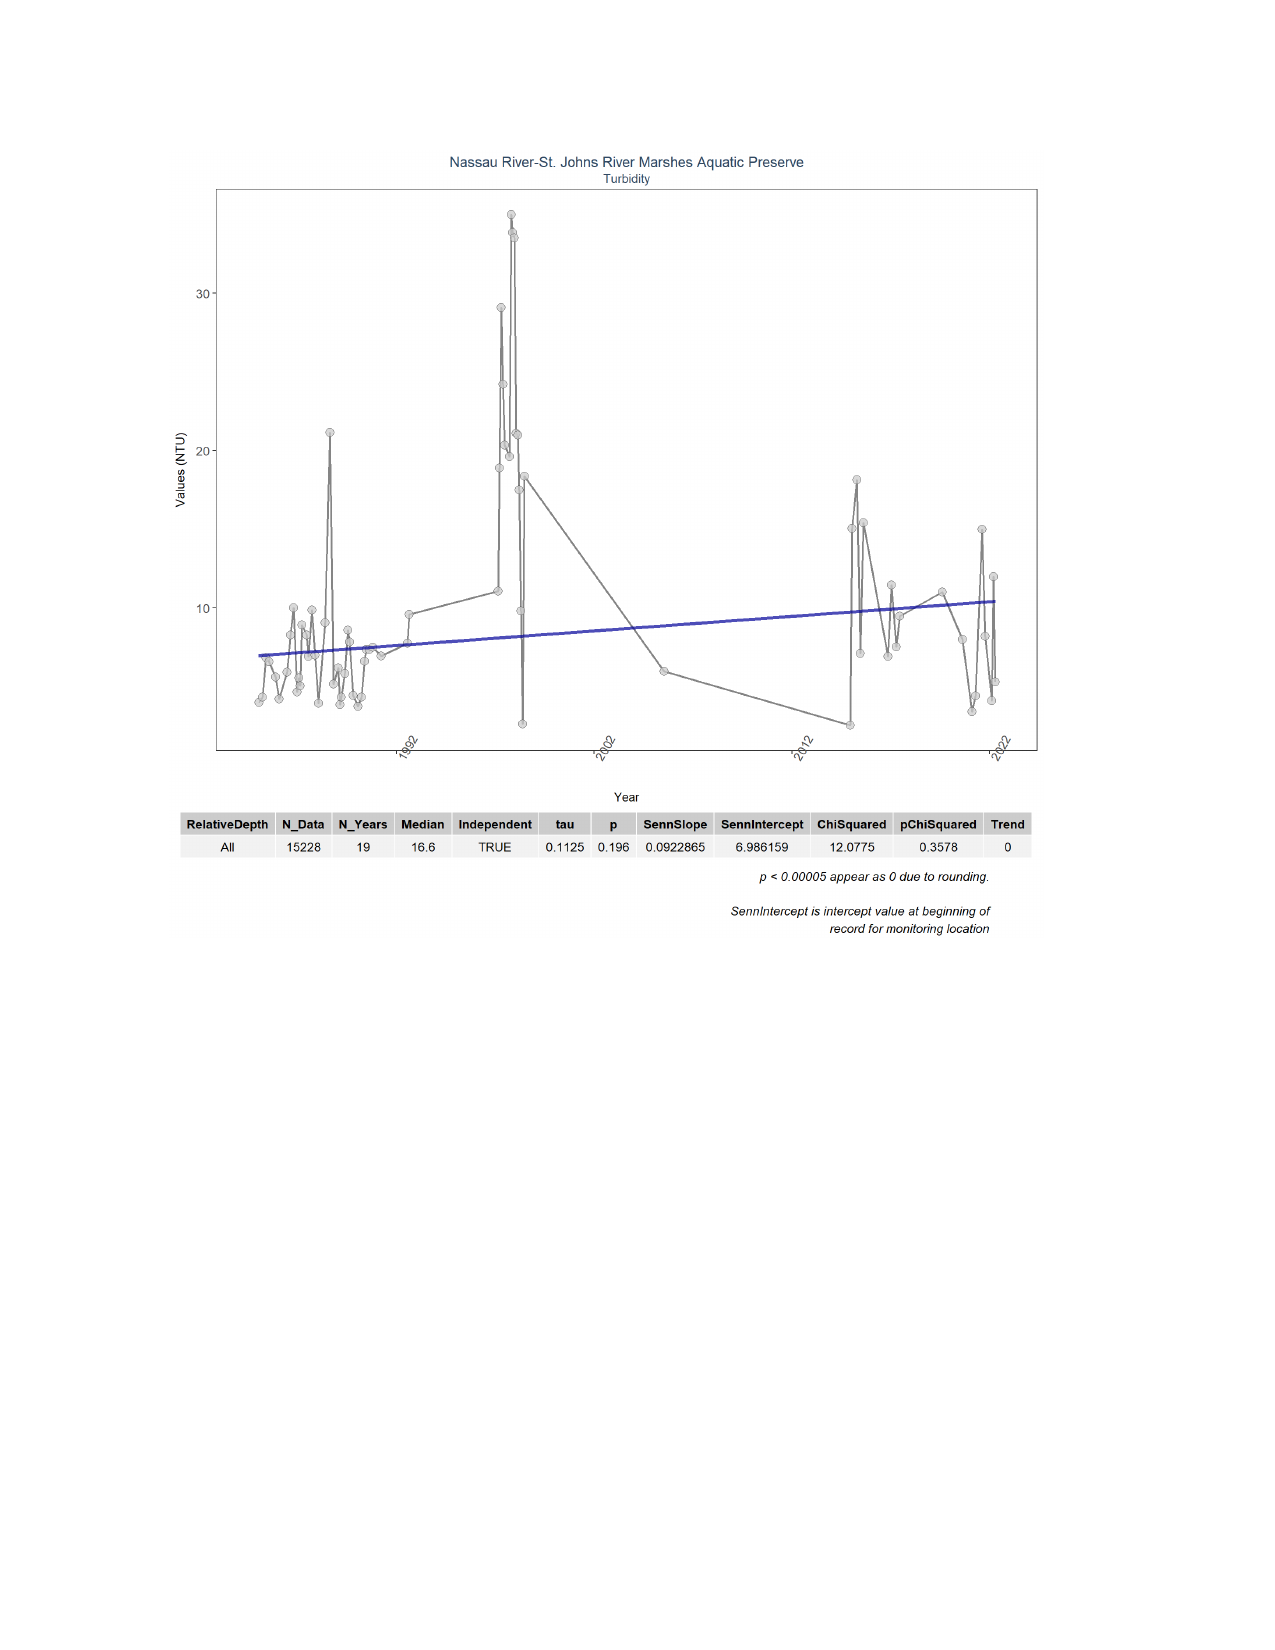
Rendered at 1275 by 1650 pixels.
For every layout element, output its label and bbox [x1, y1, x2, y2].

picture [168, 150, 1044, 938]
